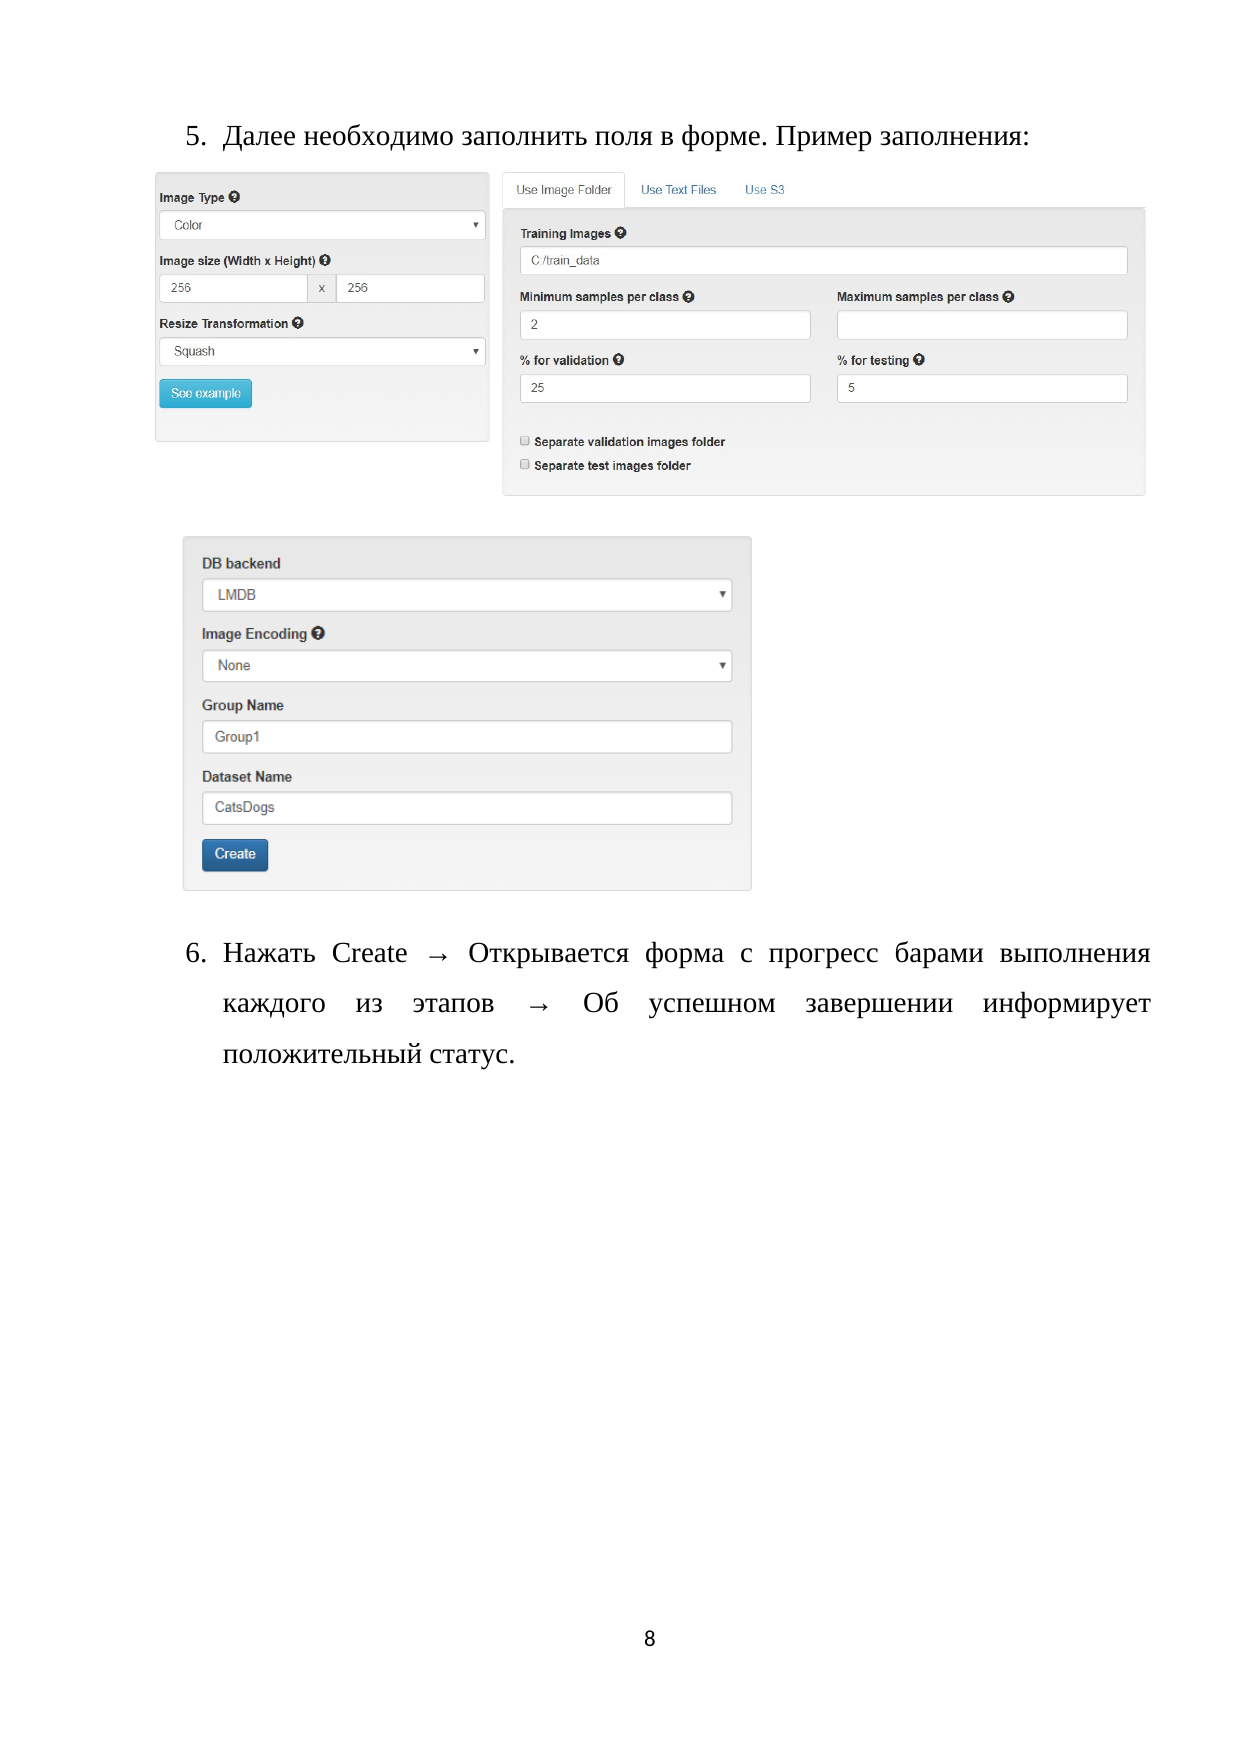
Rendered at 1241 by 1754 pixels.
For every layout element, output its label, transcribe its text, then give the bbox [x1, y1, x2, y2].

picture [147, 522, 778, 917]
list Нажать Create → Открывается форма с прогресс барами выполнения каждого из этапов → Об успешном завершении информирует положительный статус. [185, 935, 1152, 1069]
list Далее необходимо заполнить поля в форме. Пример заполнения: [185, 118, 1152, 152]
picture [147, 168, 1152, 504]
